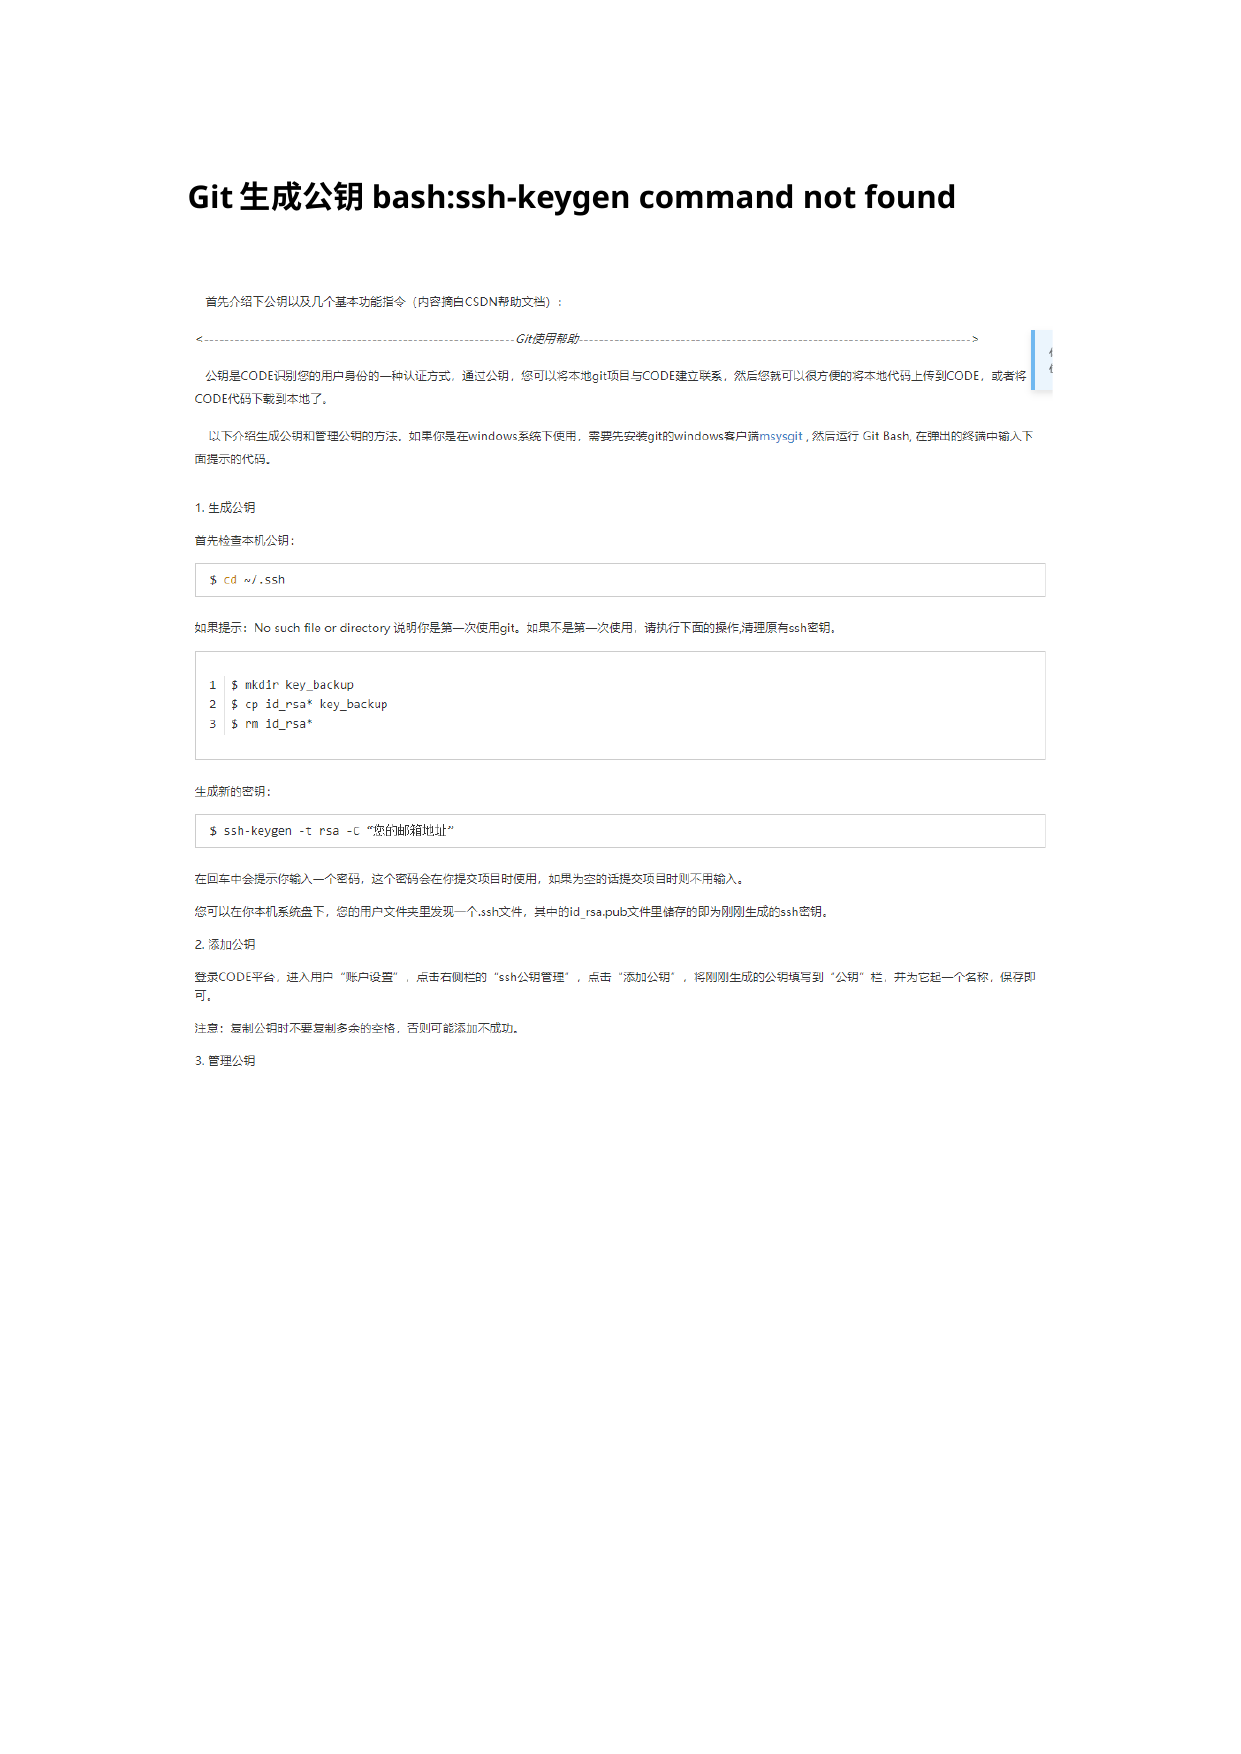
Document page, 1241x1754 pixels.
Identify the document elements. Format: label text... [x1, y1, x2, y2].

picture [187, 287, 1053, 1071]
subtitle Git生成公钥 bash:ssh-keygen command not found [187, 162, 1053, 227]
